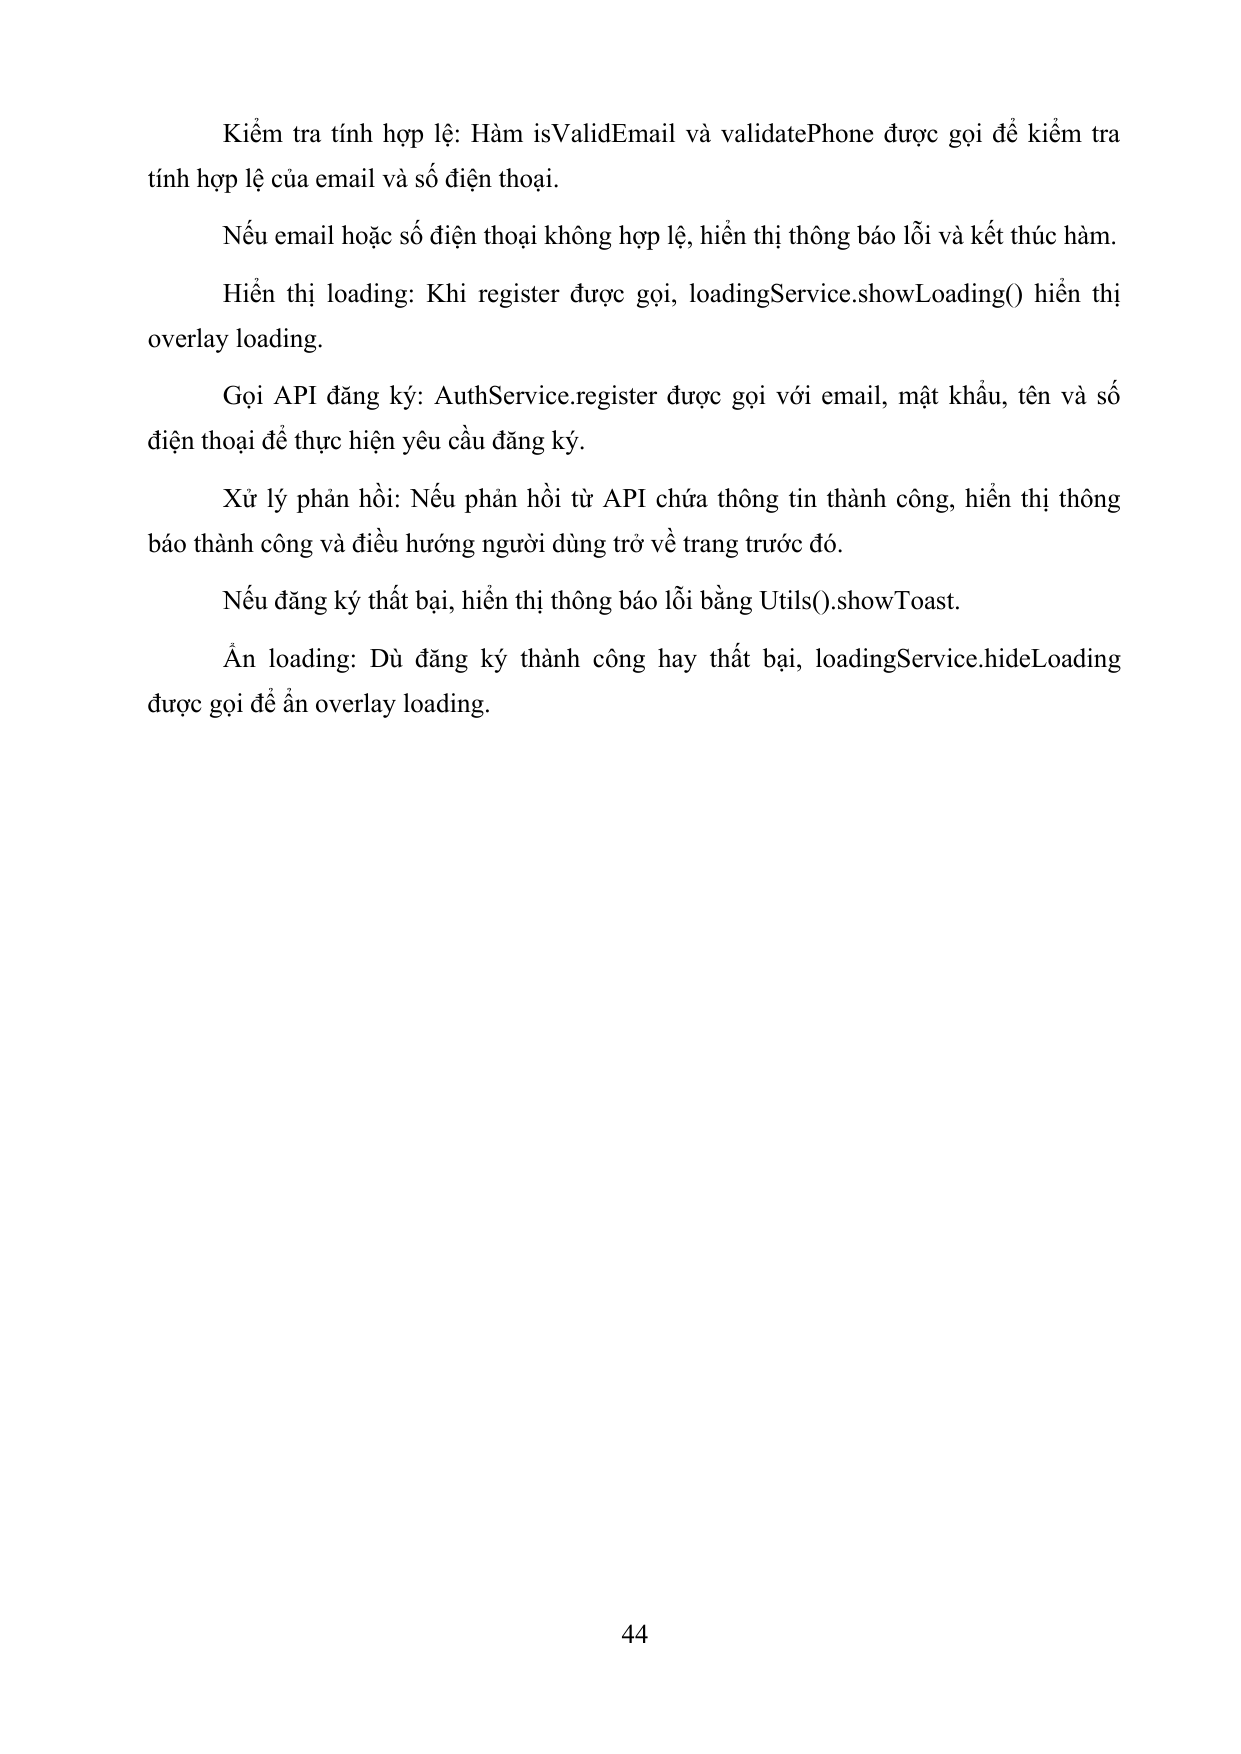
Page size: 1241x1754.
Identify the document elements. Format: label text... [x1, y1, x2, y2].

text Gọi API đăng ký: AuthService.register được gọi với email, mật khẩu, tên và số điện thoại để thực hiện yêu cầu đăng ký. [148, 381, 1122, 456]
text Nếu đăng ký thất bại, hiển thị thông báo lỗi bằng Utils().showToast. [148, 586, 1122, 616]
text Xử lý phản hồi: Nếu phản hồi từ API chứa thông tin thành công, hiển thị thông báo thành công và điều hướng người dùng trở về trang trước đó. [148, 483, 1122, 558]
text Ẩn loading: Dù đăng ký thành công hay thất bại, loadingService.hideLoading được gọi để ẩn overlay loading. [148, 643, 1122, 718]
text Hiển thị loading: Khi register được gọi, loadingService.showLoading() hiển thị overlay loading. [148, 278, 1122, 353]
text Nếu email hoặc số điện thoại không hợp lệ, hiển thị thông báo lỗi và kết thúc hàm. [148, 221, 1122, 251]
text Kiểm tra tính hợp lệ: Hàm isValidEmail và validatePhone được gọi để kiểm tra tính hợp lệ của email và số điện thoại. [148, 118, 1122, 193]
